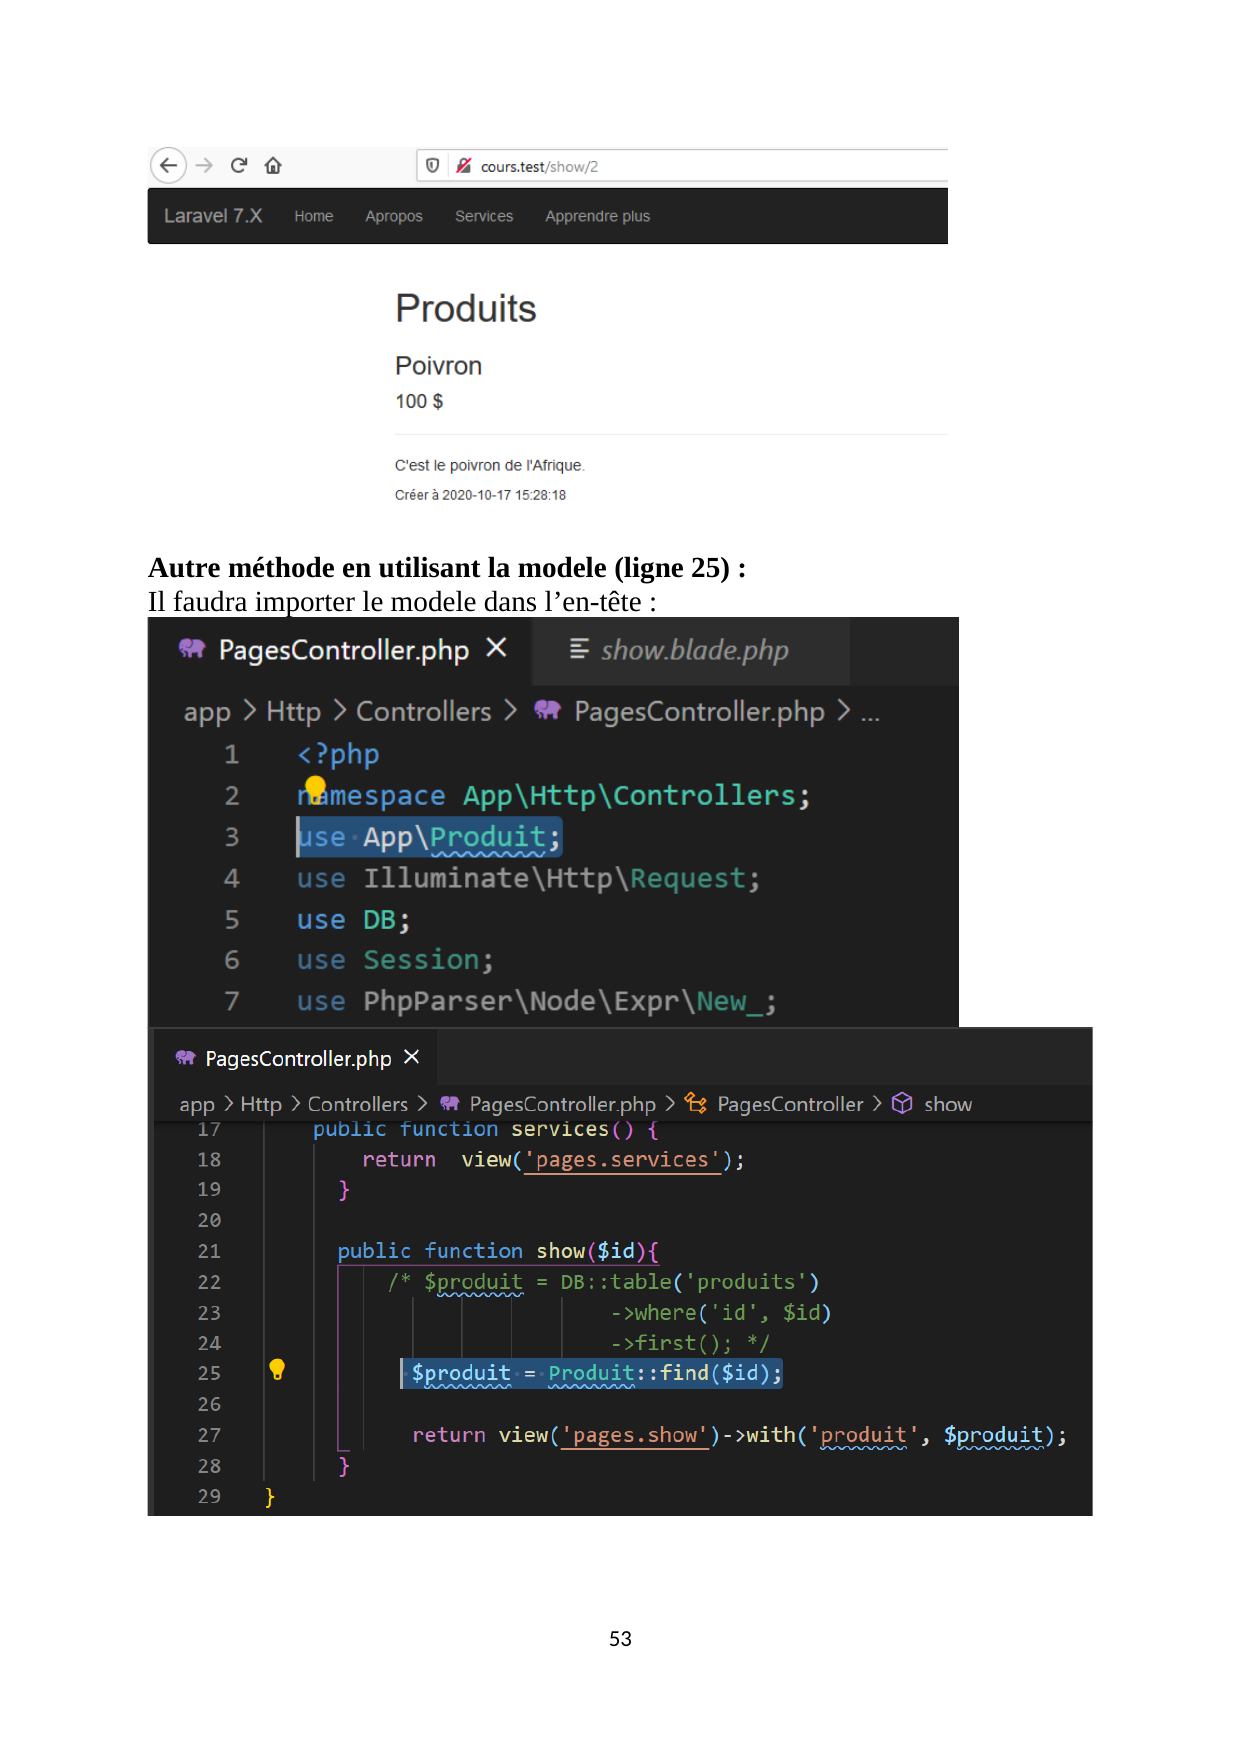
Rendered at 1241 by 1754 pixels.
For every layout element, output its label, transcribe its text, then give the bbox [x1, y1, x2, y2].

text Autre méthode en utilisant la modele (ligne 25) : [148, 550, 1093, 584]
picture [147, 147, 948, 517]
picture [147, 617, 1093, 1516]
text Il faudra importer le modele dans l’en-tête : [148, 584, 1093, 617]
